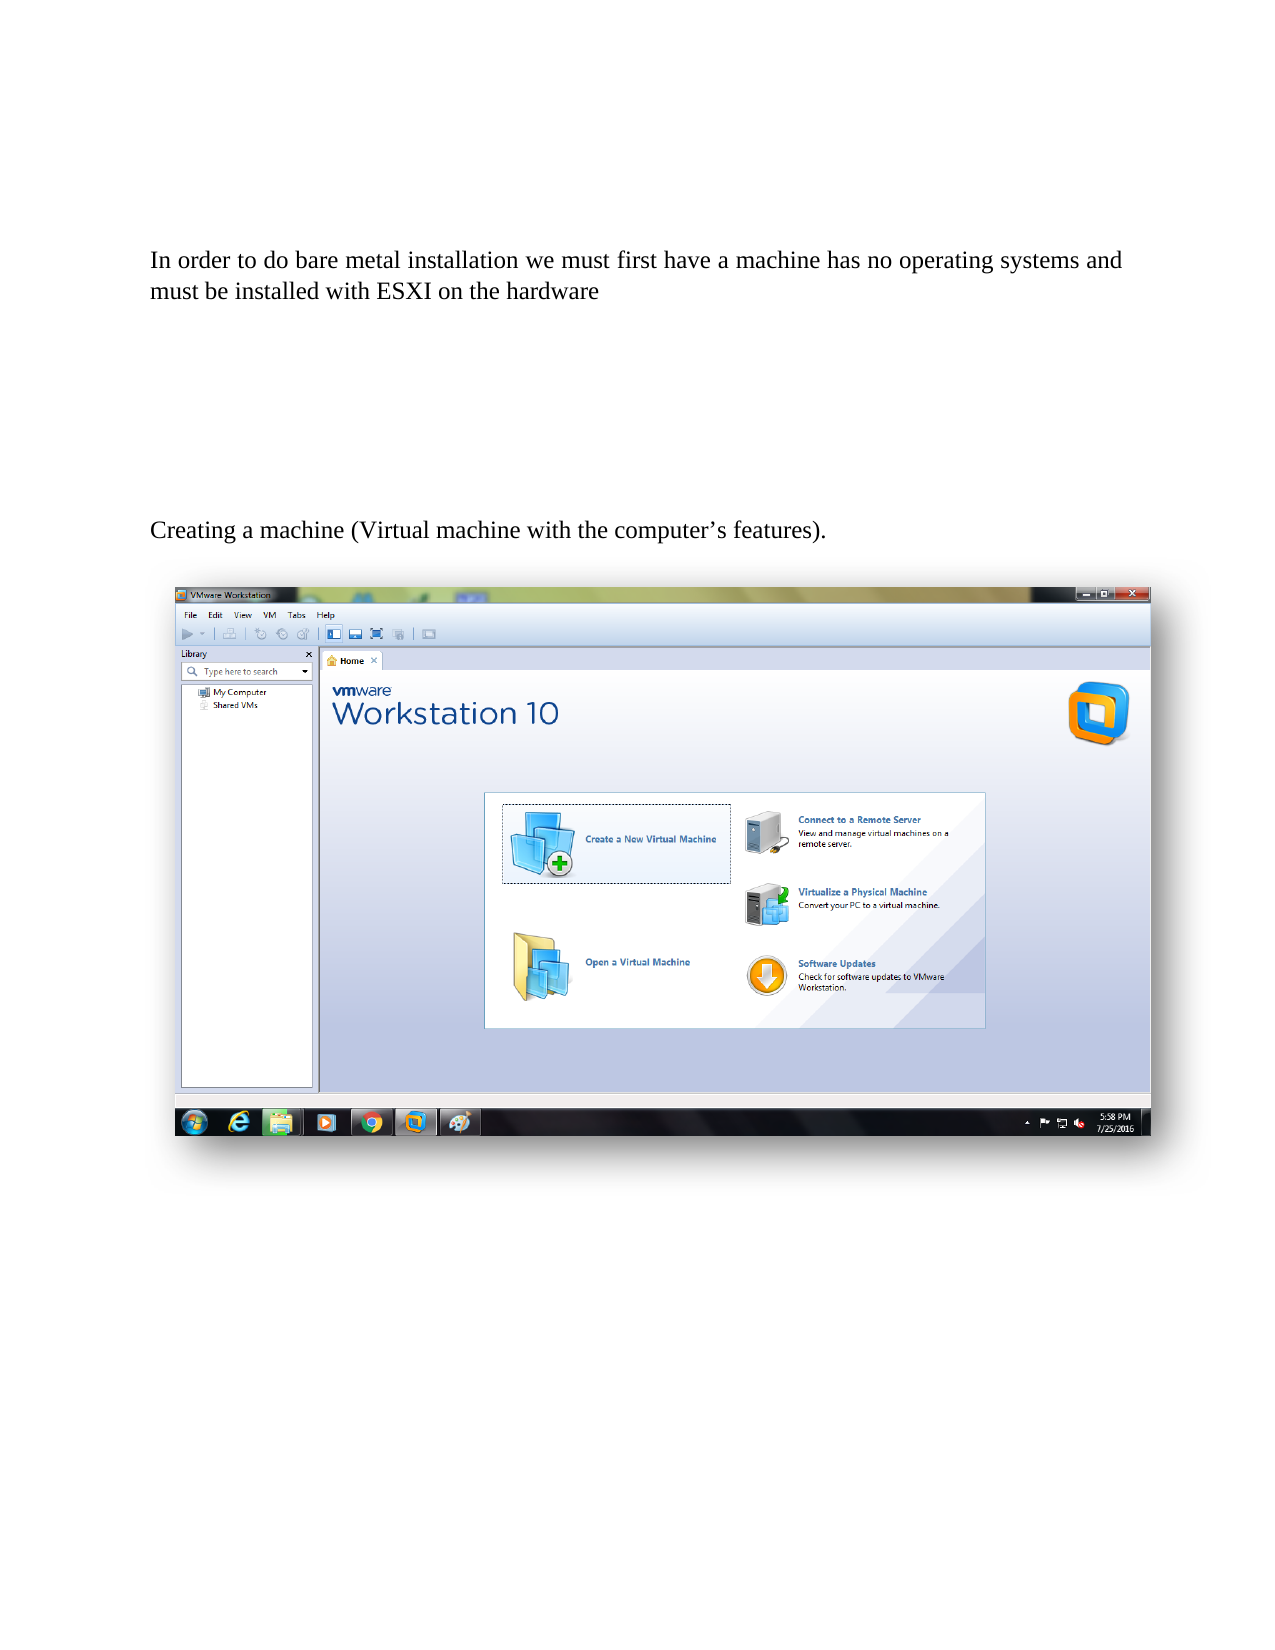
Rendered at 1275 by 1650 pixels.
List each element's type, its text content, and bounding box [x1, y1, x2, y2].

text In order to do bare metal installation we must first have a machine has no operating systems and must be installed with ESXI on the hardware [150, 245, 1125, 305]
picture [175, 587, 1151, 1136]
text Creating a machine (Virtual machine with the computer’s features). [150, 515, 1125, 544]
